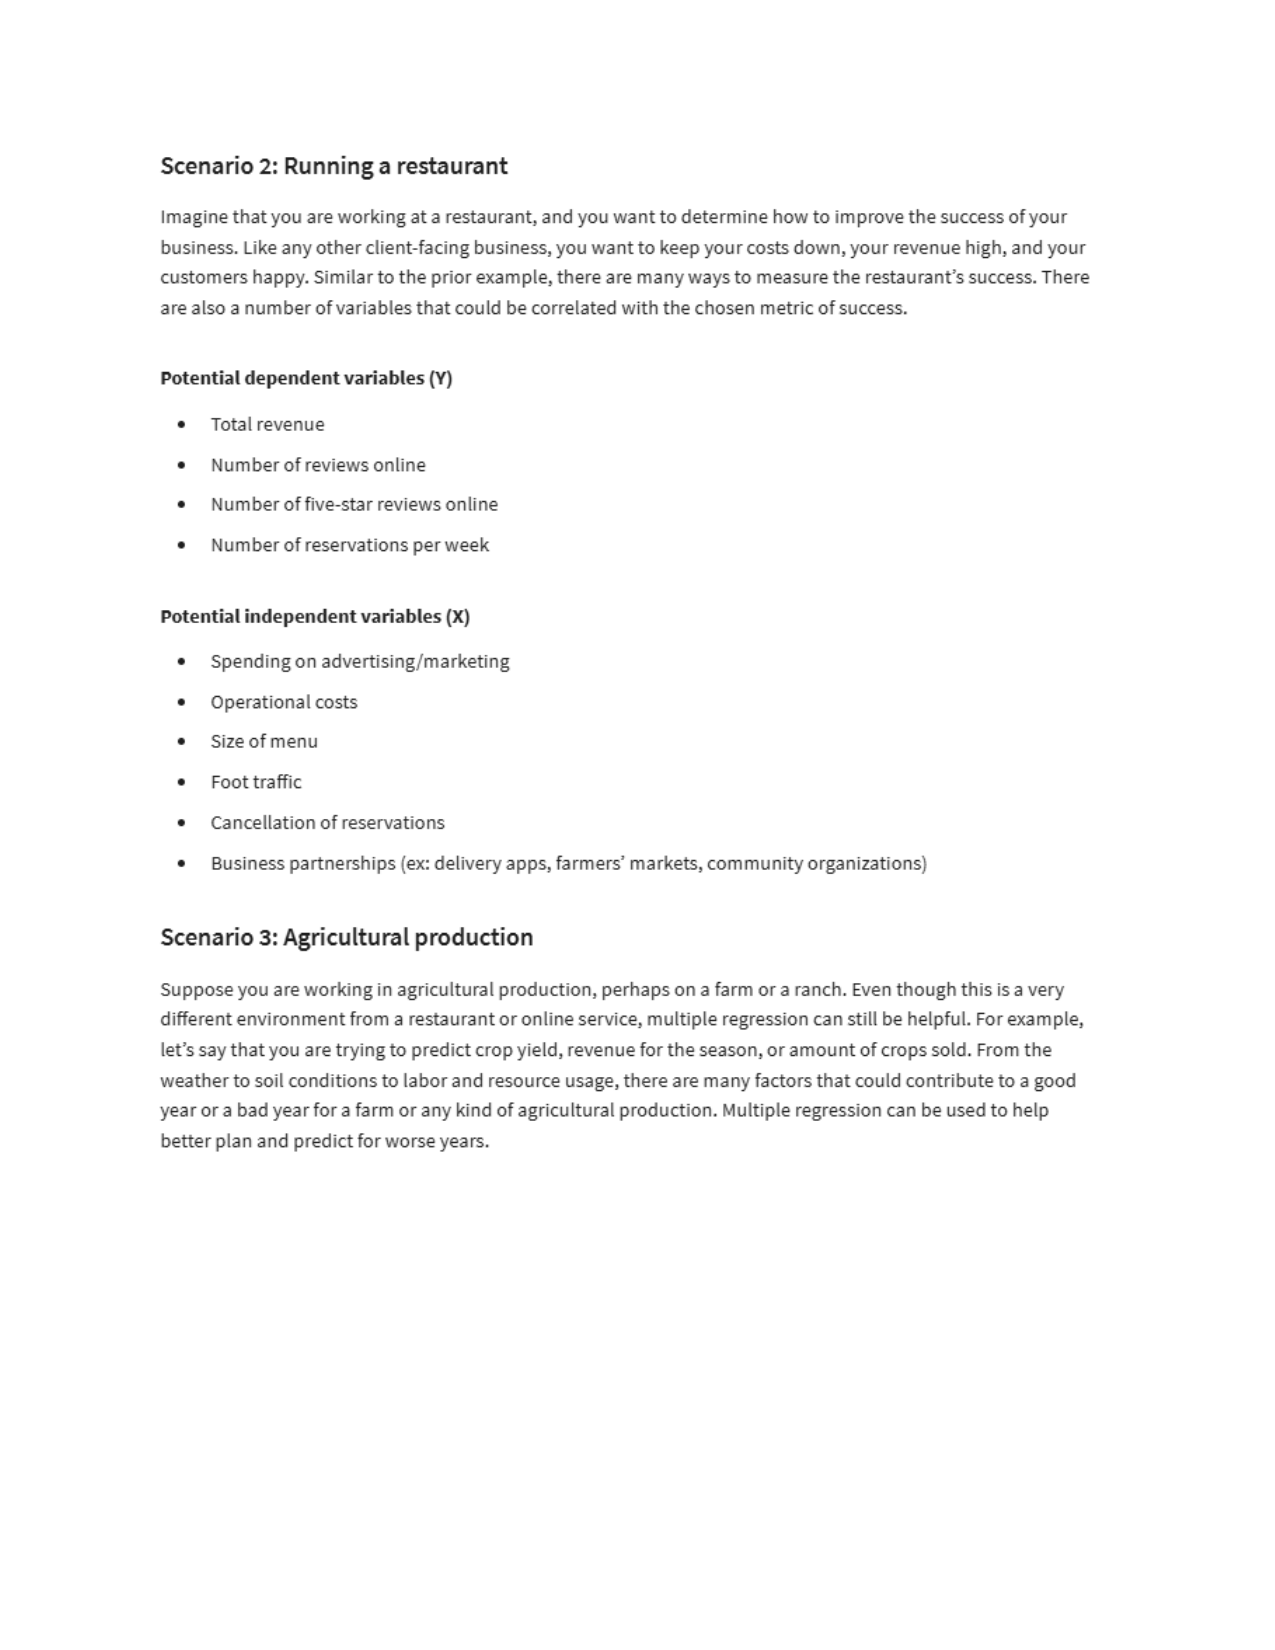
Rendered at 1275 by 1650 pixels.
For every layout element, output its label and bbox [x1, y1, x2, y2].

picture [150, 150, 1125, 1170]
